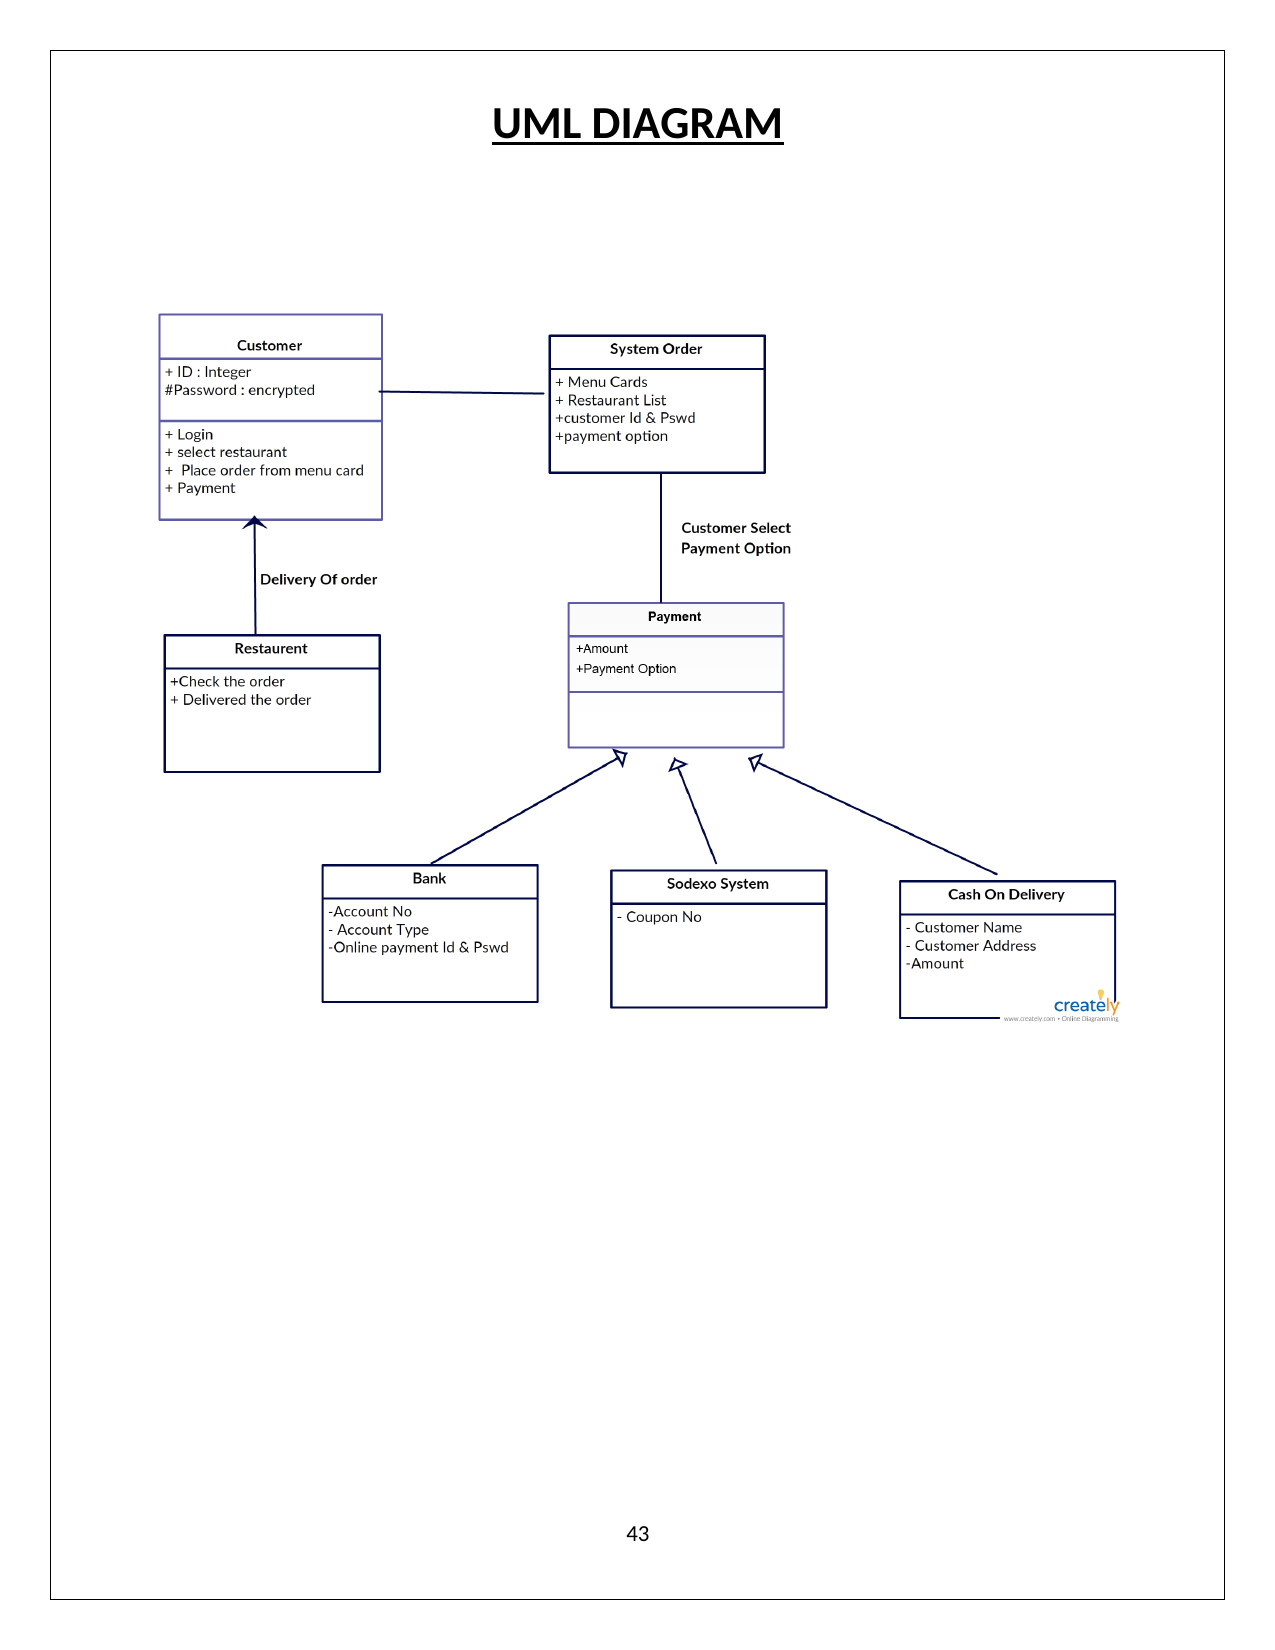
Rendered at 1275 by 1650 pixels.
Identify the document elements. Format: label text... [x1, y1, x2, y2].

text UML DIAGRAM [150, 94, 1125, 150]
picture [150, 305, 1125, 1027]
